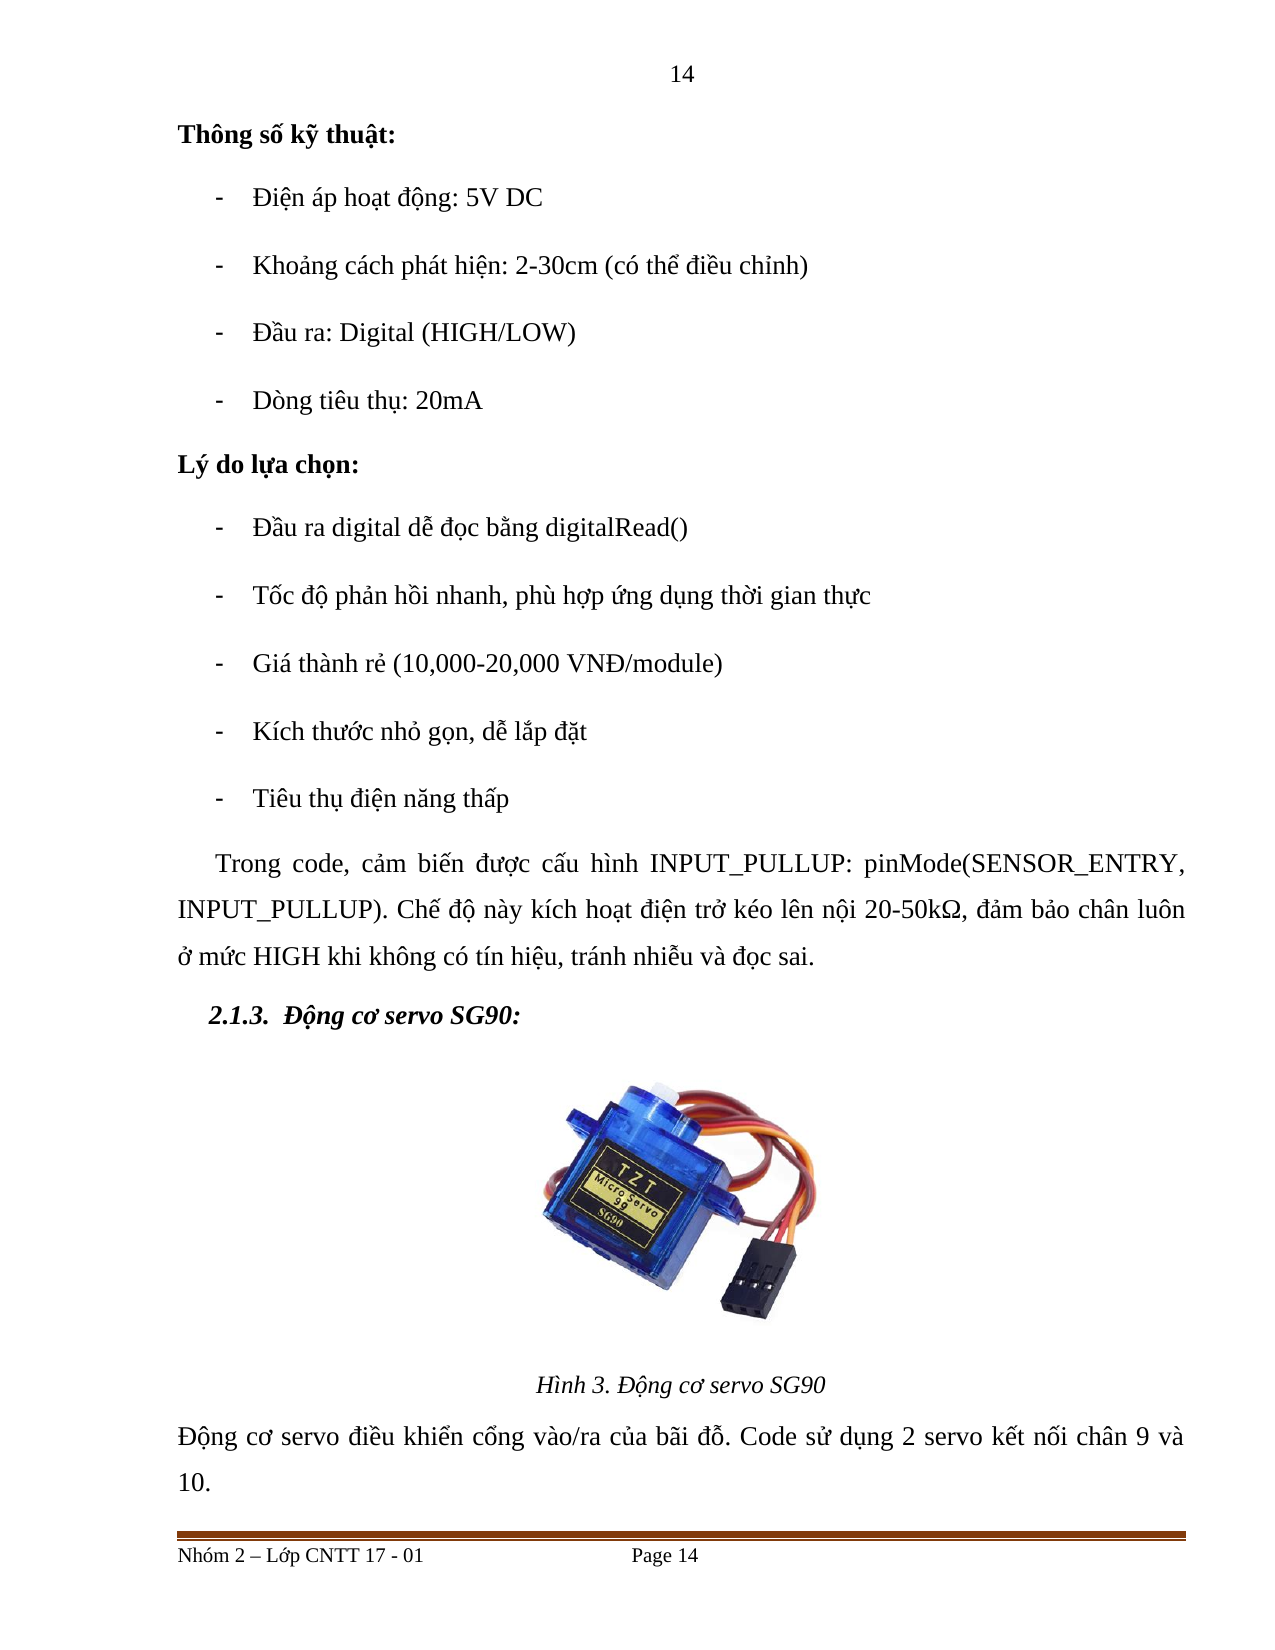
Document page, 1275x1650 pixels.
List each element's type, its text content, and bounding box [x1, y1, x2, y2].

text Hình 3. Động cơ servo SG90 [177, 1370, 1186, 1399]
list Dòng tiêu thụ: 20mA [215, 381, 1186, 418]
picture [497, 1058, 866, 1344]
list Kích thước nhỏ gọn, dễ lắp đặt [215, 711, 1186, 748]
subtitle 2.1.3. Động cơ servo SG90: [209, 999, 1186, 1030]
list Đầu ra: Digital (HIGH/LOW) [215, 313, 1186, 350]
text Động cơ servo điều khiển cổng vào/ra của bãi đỗ. Code sử dụng 2 servo kết nối chân 9 và 10. [177, 1420, 1186, 1498]
text Trong code, cảm biến được cấu hình INPUT_PULLUP: pinMode(SENSOR_ENTRY, INPUT_PULLUP). Chế độ này kích hoạt điện trở kéo lên nội 20-50kΩ, đảm bảo chân luôn ở mức HIGH khi không có tín hiệu, tránh nhiễu và đọc sai. [177, 847, 1186, 971]
list Tốc độ phản hồi nhanh, phù hợp ứng dụng thời gian thực [215, 576, 1186, 612]
list Giá thành rẻ (10,000-20,000 VNĐ/module) [215, 643, 1186, 680]
text Thông số kỹ thuật: [177, 118, 1186, 149]
list Điện áp hoạt động: 5V DC [215, 177, 1186, 214]
list Khoảng cách phát hiện: 2-30cm (có thể điều chỉnh) [215, 245, 1186, 282]
list Tiêu thụ điện năng thấp [215, 779, 1186, 816]
list Đầu ra digital dễ đọc bằng digitalRead() [215, 508, 1186, 544]
text Lý do lựa chọn: [177, 448, 1186, 480]
